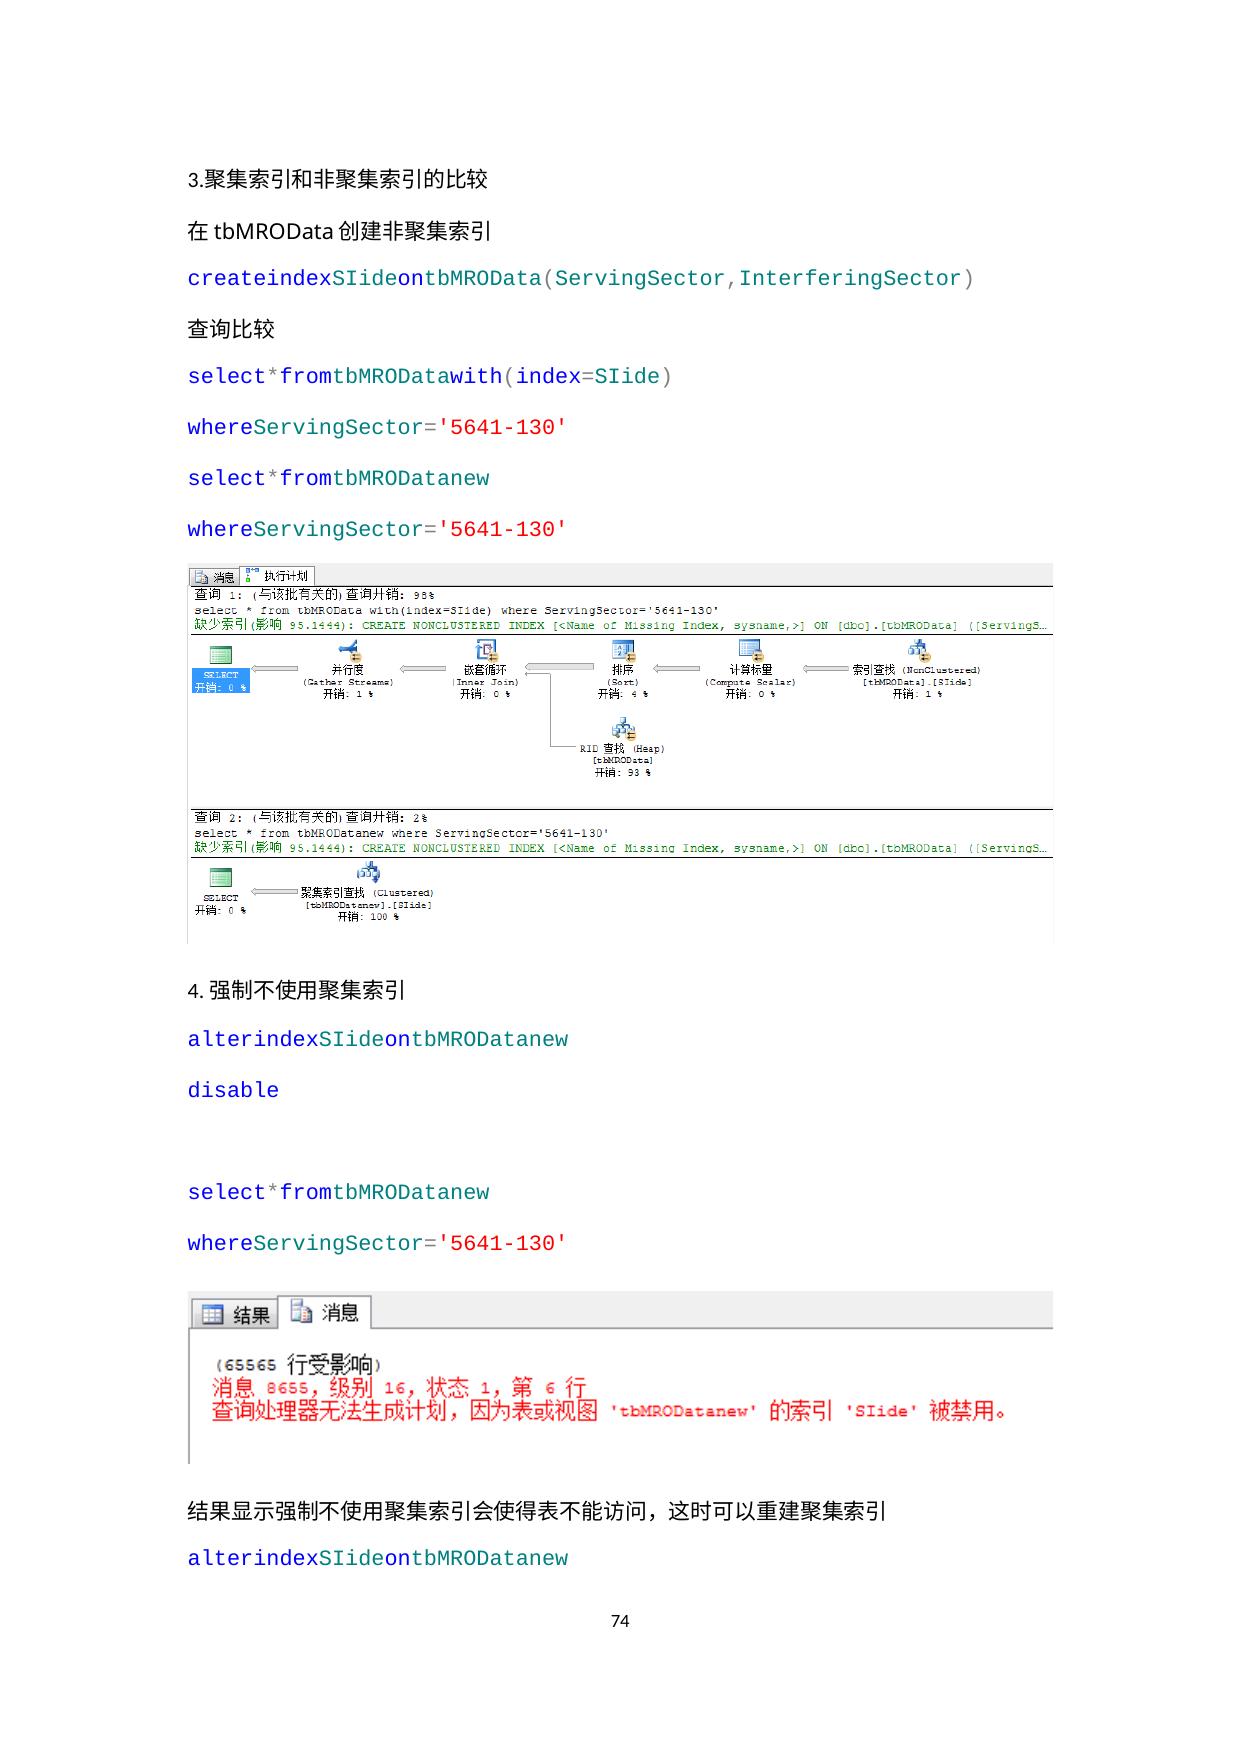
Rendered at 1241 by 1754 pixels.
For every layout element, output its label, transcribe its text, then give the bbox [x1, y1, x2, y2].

picture [187, 1291, 1054, 1464]
text 在tbMROData创建非聚集索引 [187, 214, 1053, 246]
text 查询比较 [187, 312, 1053, 344]
text select*fromtbMRODatanew [187, 1178, 1053, 1210]
text whereServingSector='5641-130' [187, 1229, 1053, 1261]
text createindexSIideontbMROData(ServingSector,InterferingSector) [187, 263, 1053, 295]
text whereServingSector='5641-130' [187, 412, 1053, 445]
picture [187, 563, 1054, 944]
text 结果显示强制不使用聚集索引会使得表不能访问，这时可以重建聚集索引 [187, 1494, 1053, 1526]
text 3.聚集索引和非聚集索引的比较 [187, 162, 1053, 194]
text 4. 强制不使用聚集索引 [187, 972, 1053, 1005]
text alterindexSIideontbMRODatanew [187, 1024, 1053, 1057]
text whereServingSector='5641-130' [187, 514, 1053, 547]
text alterindexSIideontbMRODatanew [187, 1543, 1053, 1575]
text select*fromtbMRODatanew [187, 463, 1053, 496]
text select*fromtbMRODatawith(index=SIide) [187, 361, 1053, 394]
text disable [187, 1075, 1053, 1108]
